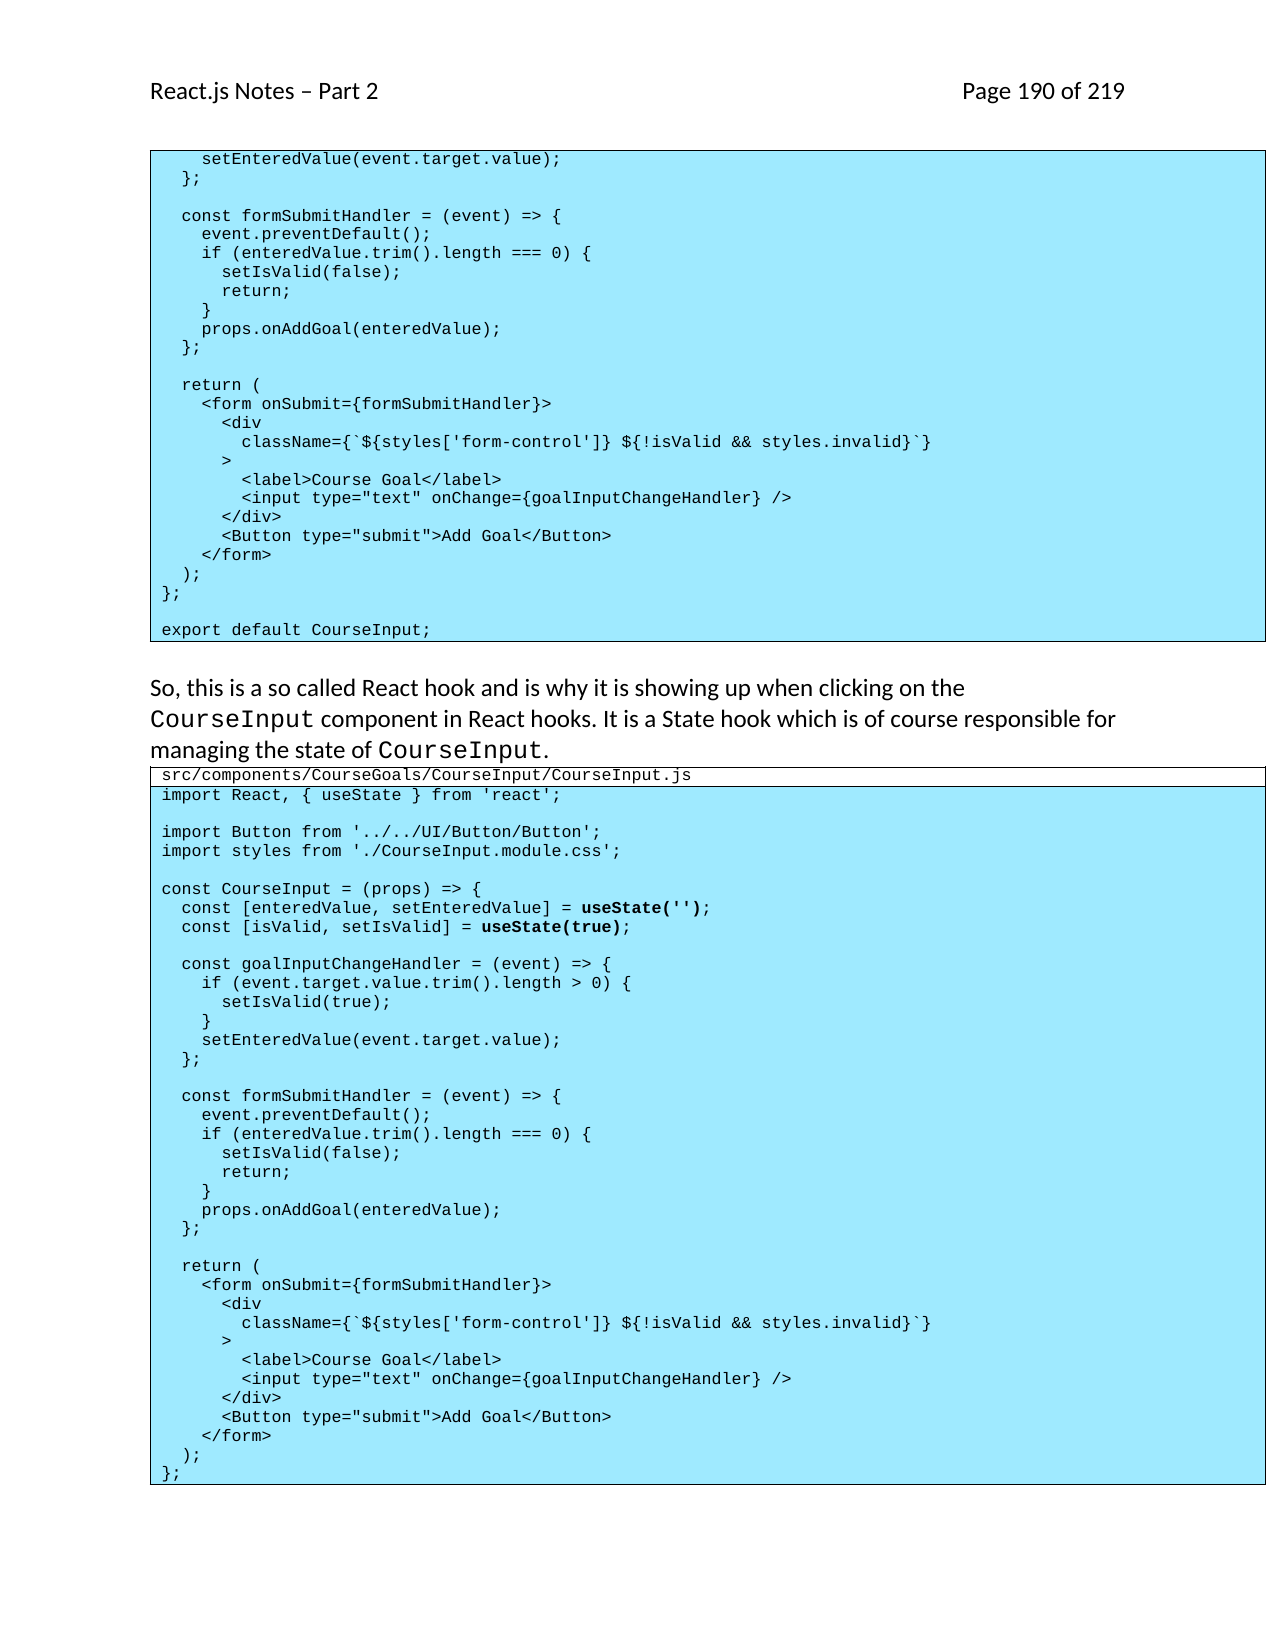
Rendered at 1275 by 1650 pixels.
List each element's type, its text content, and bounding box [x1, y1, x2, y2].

table_header src/components/CourseGoals/CourseInput/CourseInput.js [151, 768, 1265, 786]
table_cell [151, 787, 1265, 1484]
text So, this is a so called React hook and is why it is showing up when clicking on the CourseInput component in React hooks. It is a State hook which is of course responsible for managing the state of CourseInput. [150, 672, 1125, 766]
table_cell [151, 151, 1265, 641]
